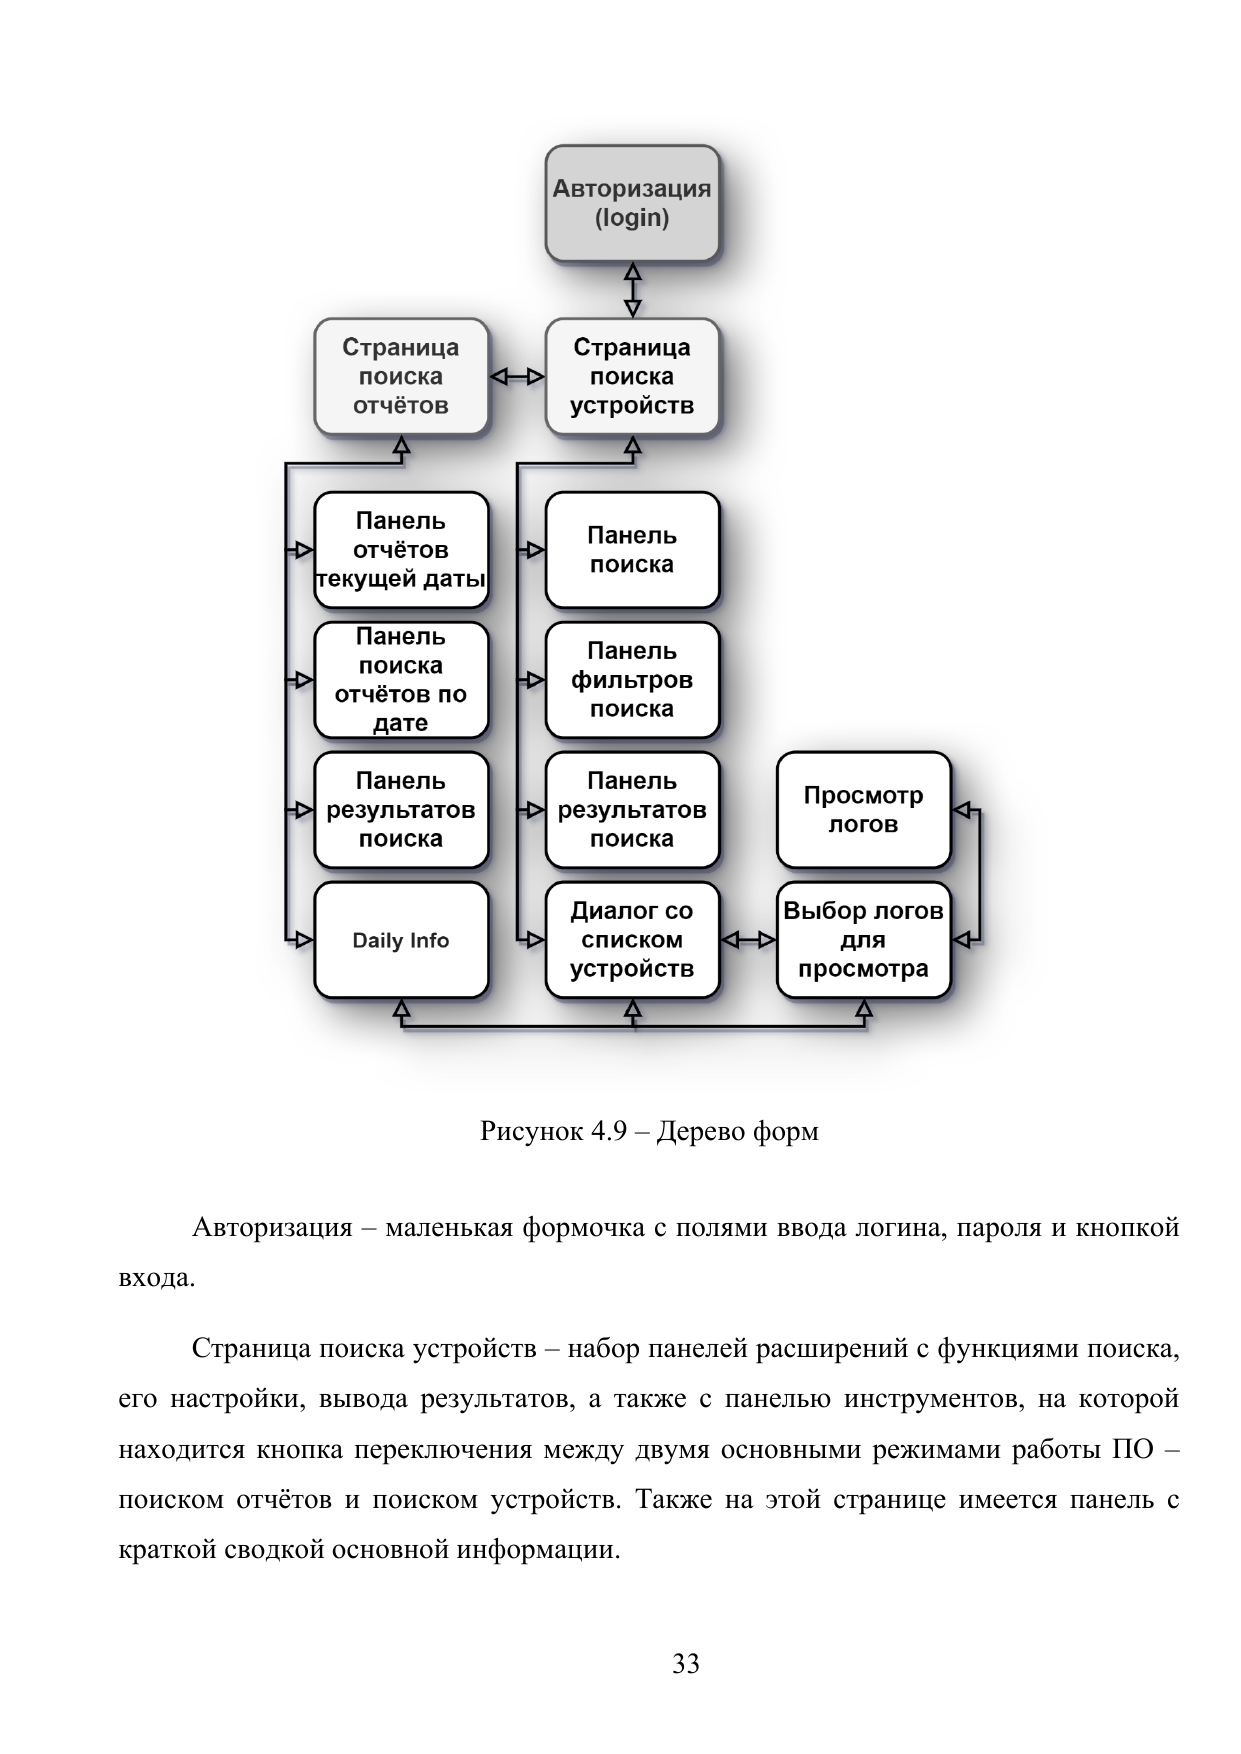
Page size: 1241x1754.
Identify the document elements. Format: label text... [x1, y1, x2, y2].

picture [269, 143, 1015, 1063]
text Страница поиска устройств – набор панелей расширений с функциями поиска, его настройки, вывода результатов, а также с панелью инструментов, на которой находится кнопка переключения между двумя основными режимами работы ПО – поиском отчётов и поиском устройств. Также на этой странице имеется панель с краткой сводкой основной информации. [118, 1330, 1181, 1565]
text Авторизация – маленькая формочка с полями ввода логина, пароля и кнопкой входа. [118, 1209, 1181, 1293]
